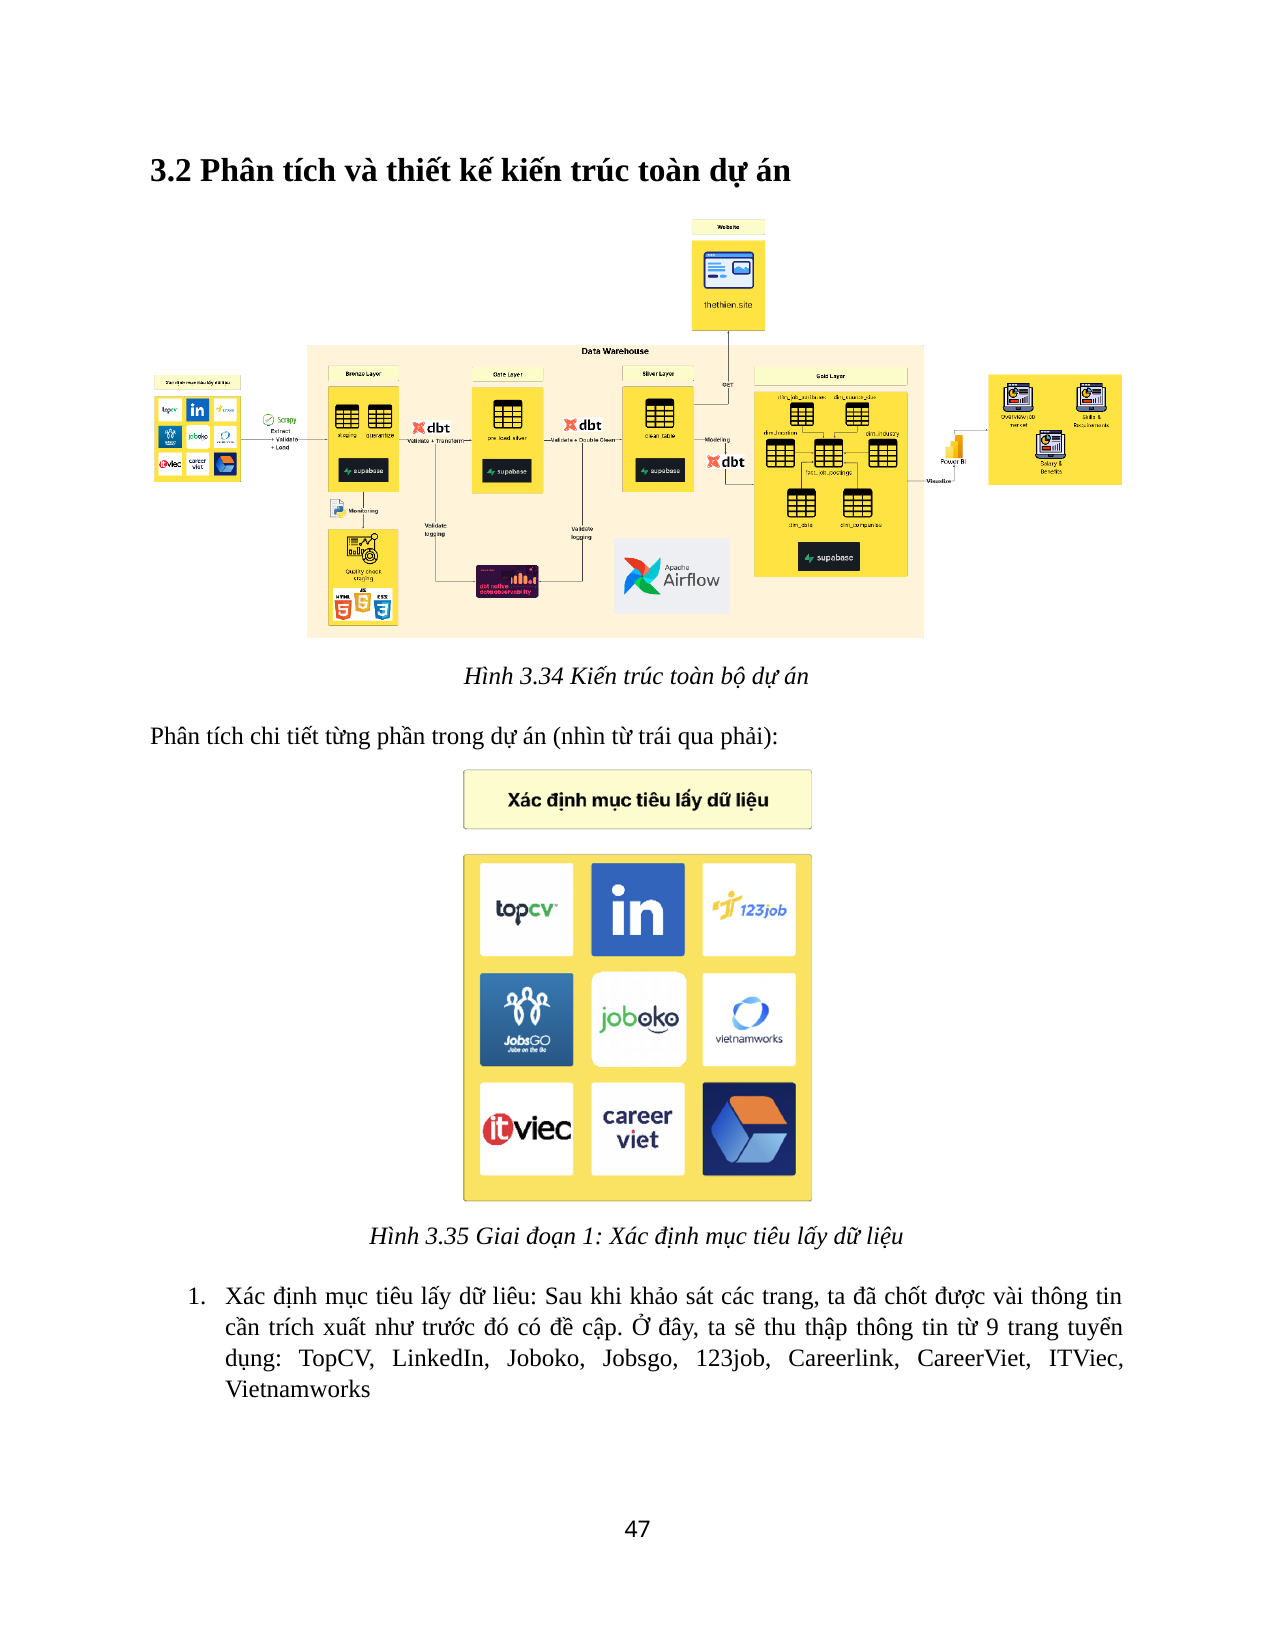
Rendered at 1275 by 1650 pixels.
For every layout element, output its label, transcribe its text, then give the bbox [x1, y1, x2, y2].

picture [150, 215, 1125, 642]
text Phân tích chi tiết từng phần trong dự án (nhìn từ trái qua phải): [150, 721, 1125, 749]
subtitle 3.2 Phân tích và thiết kế kiến trúc toàn dự án [150, 150, 1125, 188]
picture [463, 768, 812, 1202]
list Xác định mục tiêu lấy dữ liêu: Sau khi khảo sát các trang, ta đã chốt được vài thông tin cần trích xuất như trước đó có đề cập. Ở đây, ta sẽ thu thập thông tin từ 9 trang tuyển dụng: TopCV, LinkedIn, Joboko, Jobsgo, 123job, Careerlink, CareerViet, ITViec, Vietnamworks [187, 1281, 1125, 1403]
